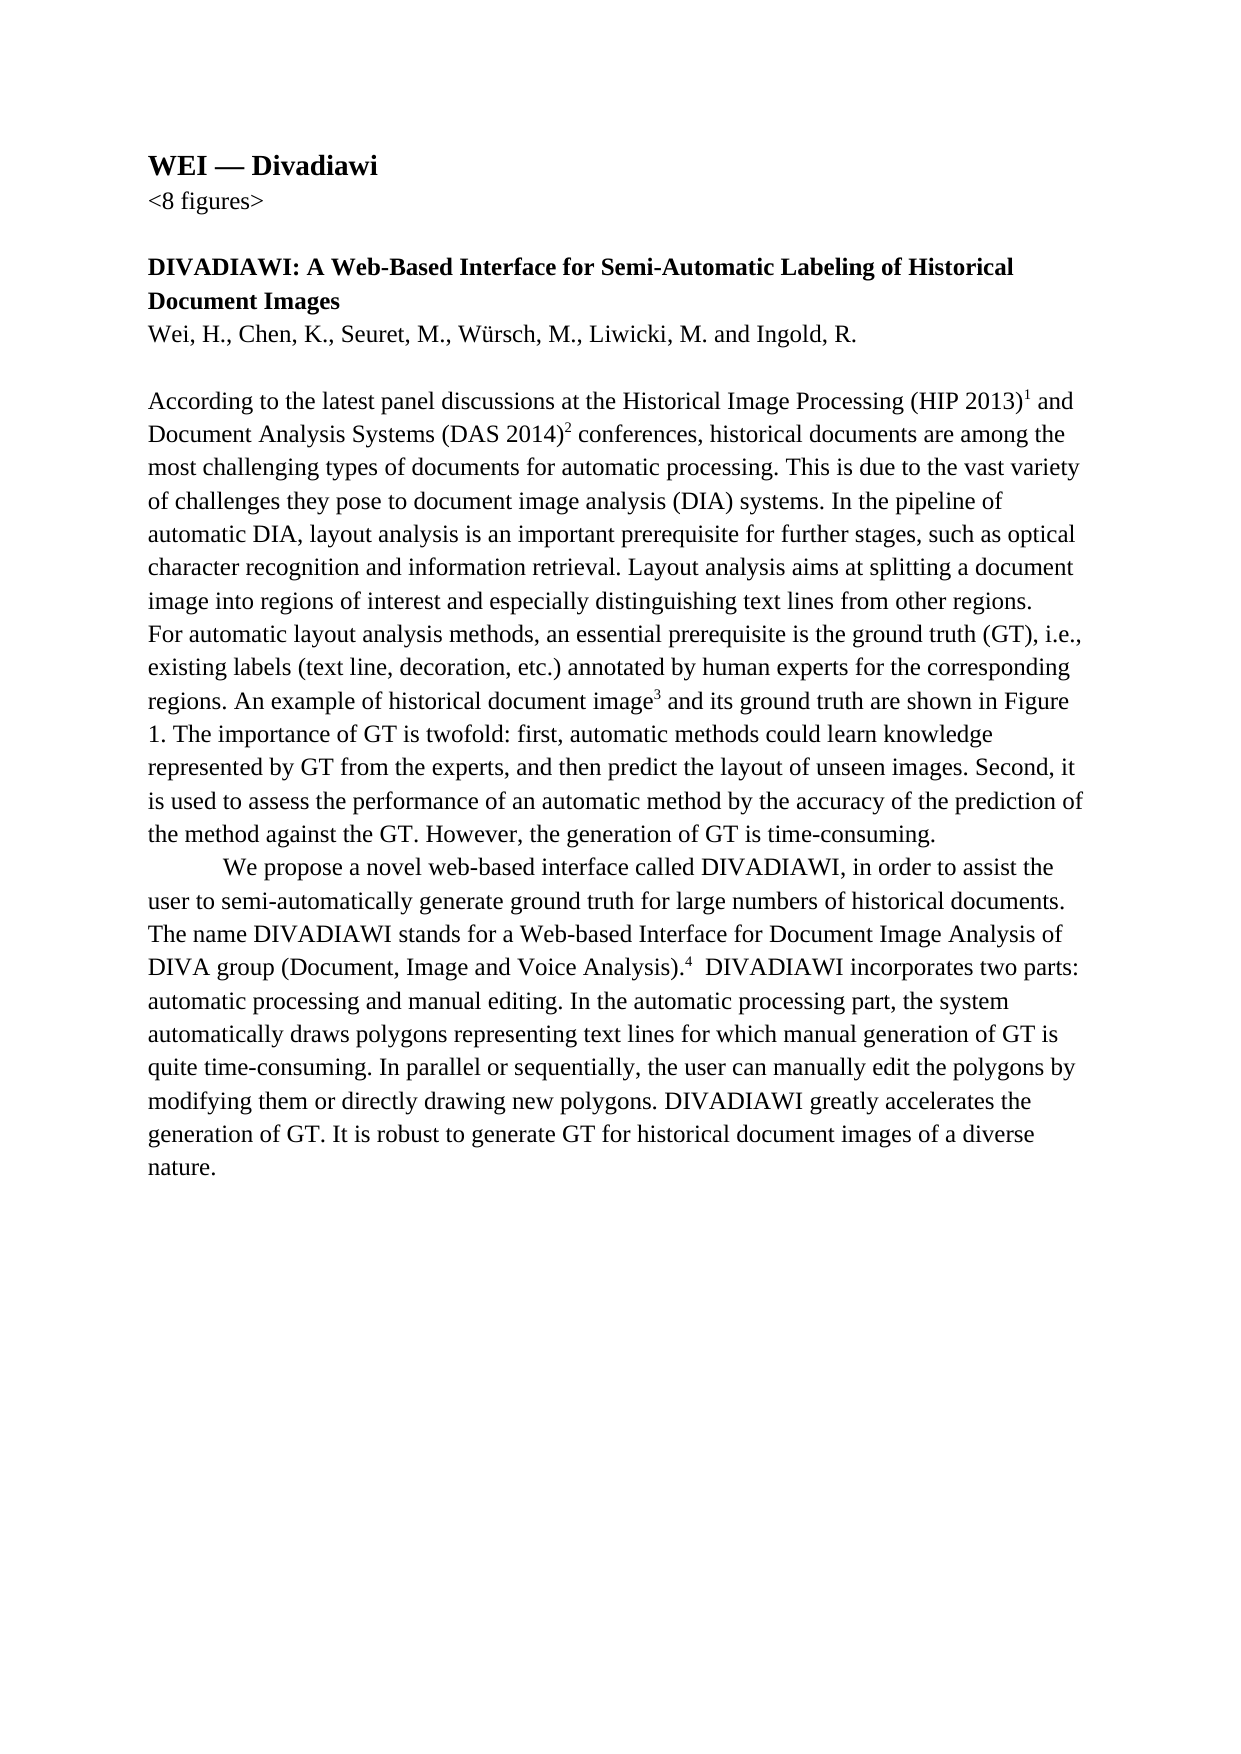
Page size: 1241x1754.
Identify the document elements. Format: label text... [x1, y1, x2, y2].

text Wei, H., Chen, K., Seuret, M., Würsch, M., Liwicki, M. and Ingold, R. [148, 314, 1093, 348]
text For automatic layout analysis methods, an essential prerequisite is the ground truth (GT), i.e., existing labels (text line, decoration, etc.) annotated by human experts for the corresponding regions. An example of historical document image3 and its ground truth are shown in Figure 1. The importance of GT is twofold: first, automatic methods could learn knowledge represented by GT from the experts, and then predict the layout of unseen images. Second, it is used to assess the performance of an automatic method by the accuracy of the prediction of the method against the GT. However, the generation of GT is time-consuming. [148, 614, 1093, 848]
text According to the latest panel discussions at the Historical Image Processing (HIP 2013)1 and Document Analysis Systems (DAS 2014)2 conferences, historical documents are among the most challenging types of documents for automatic processing. This is due to the vast variety of challenges they pose to document image analysis (DIA) systems. In the pipeline of automatic DIA, layout analysis is an important prerequisite for further stages, such as optical character recognition and information retrieval. Layout analysis aims at splitting a document image into regions of interest and especially distinguishing text lines from other regions. [148, 381, 1093, 614]
text DIVADIAWI: A Web-Based Interface for Semi-Automatic Labeling of Historical Document Images [148, 248, 1093, 314]
text We propose a novel web-based interface called DIVADIAWI, in order to assist the user to semi-automatically generate ground truth for large numbers of historical documents. The name DIVADIAWI stands for a Web-based Interface for Document Image Analysis of DIVA group (Document, Image and Voice Analysis).4 DIVADIAWI incorporates two parts: automatic processing and manual editing. In the automatic processing part, the system automatically draws polygons representing text lines for which manual generation of GT is quite time-consuming. In parallel or sequentially, the user can manually edit the polygons by modifying them or directly drawing new polygons. DIVADIAWI greatly accelerates the generation of GT. It is robust to generate GT for historical document images of a diverse nature. [148, 848, 1093, 1181]
text <8 figures> [148, 181, 1093, 214]
text WEI — Divadiawi [148, 148, 1093, 181]
